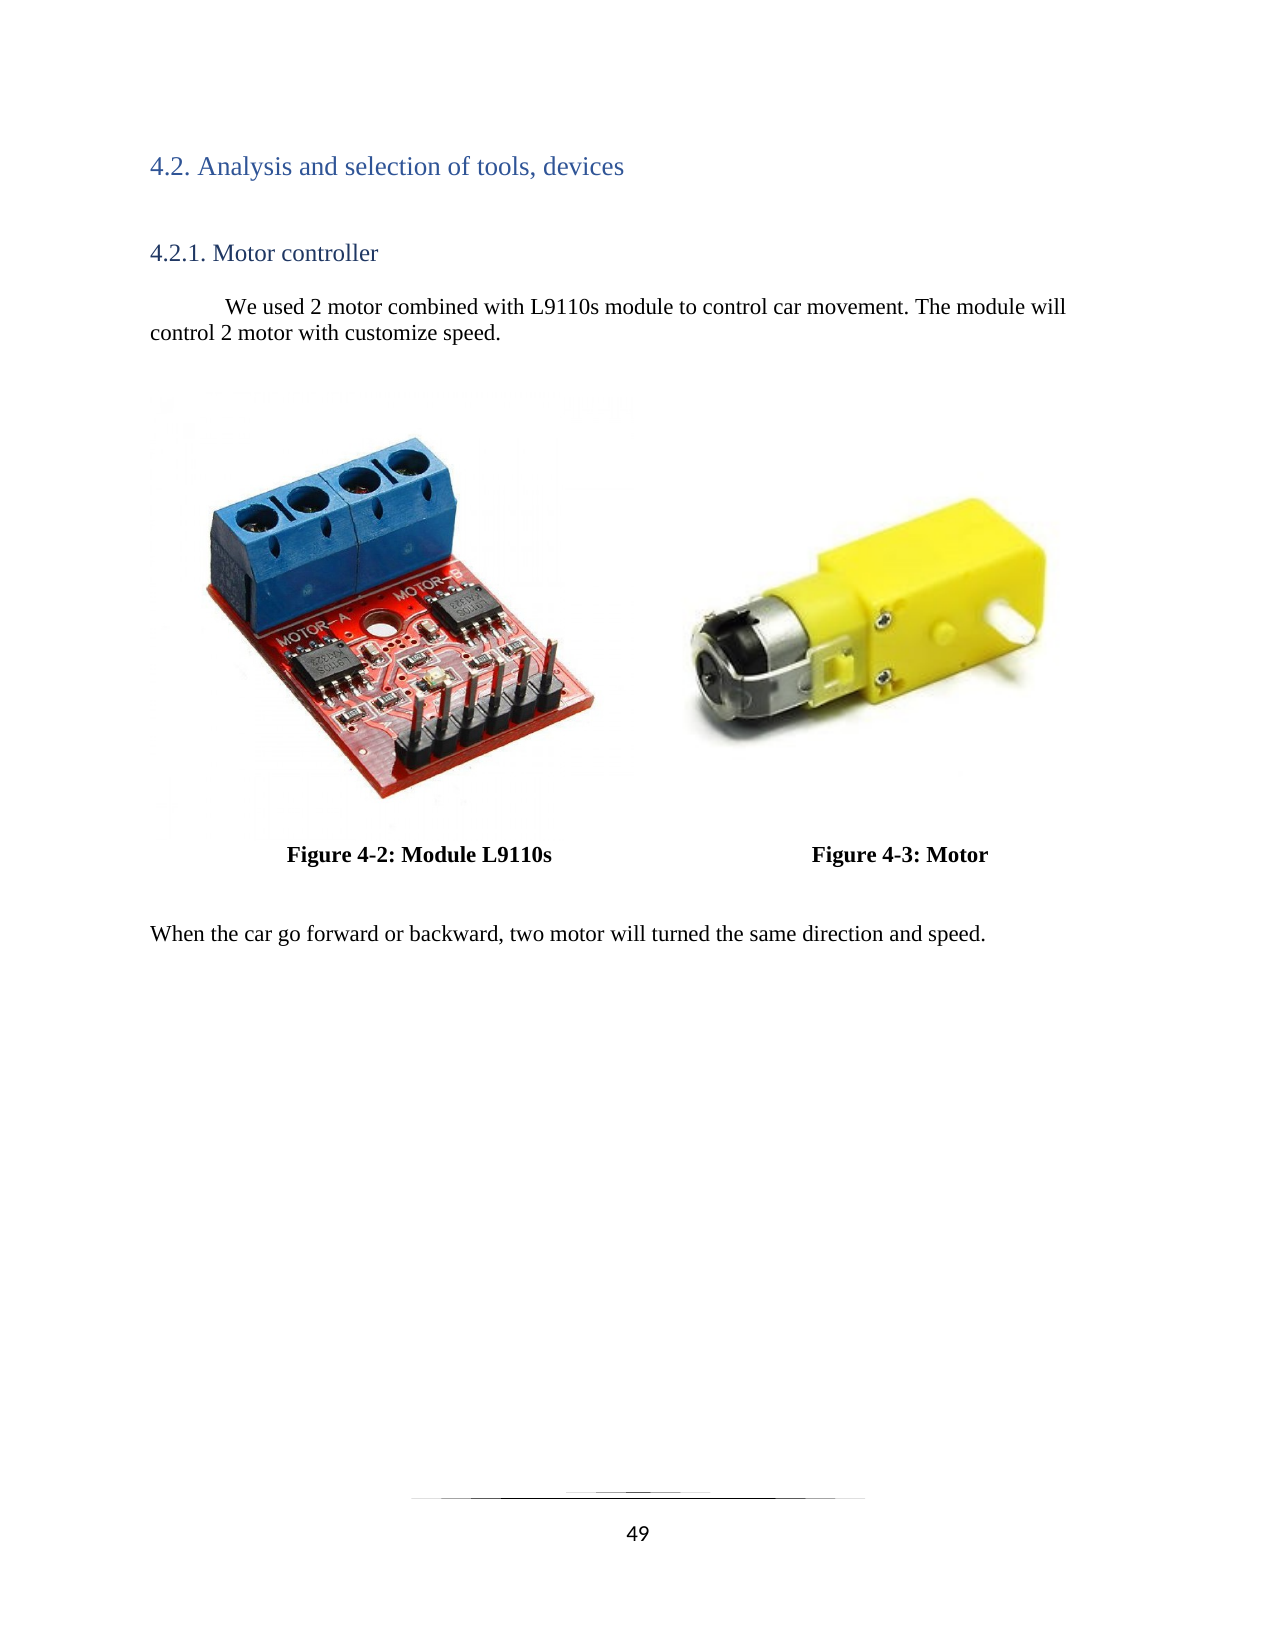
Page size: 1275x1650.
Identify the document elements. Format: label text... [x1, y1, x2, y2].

subtitle 4.2.1. Motor controller [150, 238, 1125, 267]
subtitle 4.2. Analysis and selection of tools, devices [150, 150, 1125, 181]
text Figure 4-2: Module L9110s Figure 4-3: Motor [150, 841, 1125, 867]
picture [150, 372, 1103, 841]
text When the car go forward or backward, two motor will turned the same direction and speed. [150, 920, 1125, 946]
text We used 2 motor combined with L9110s module to control car movement. The module will control 2 motor with customize speed. [150, 293, 1125, 346]
